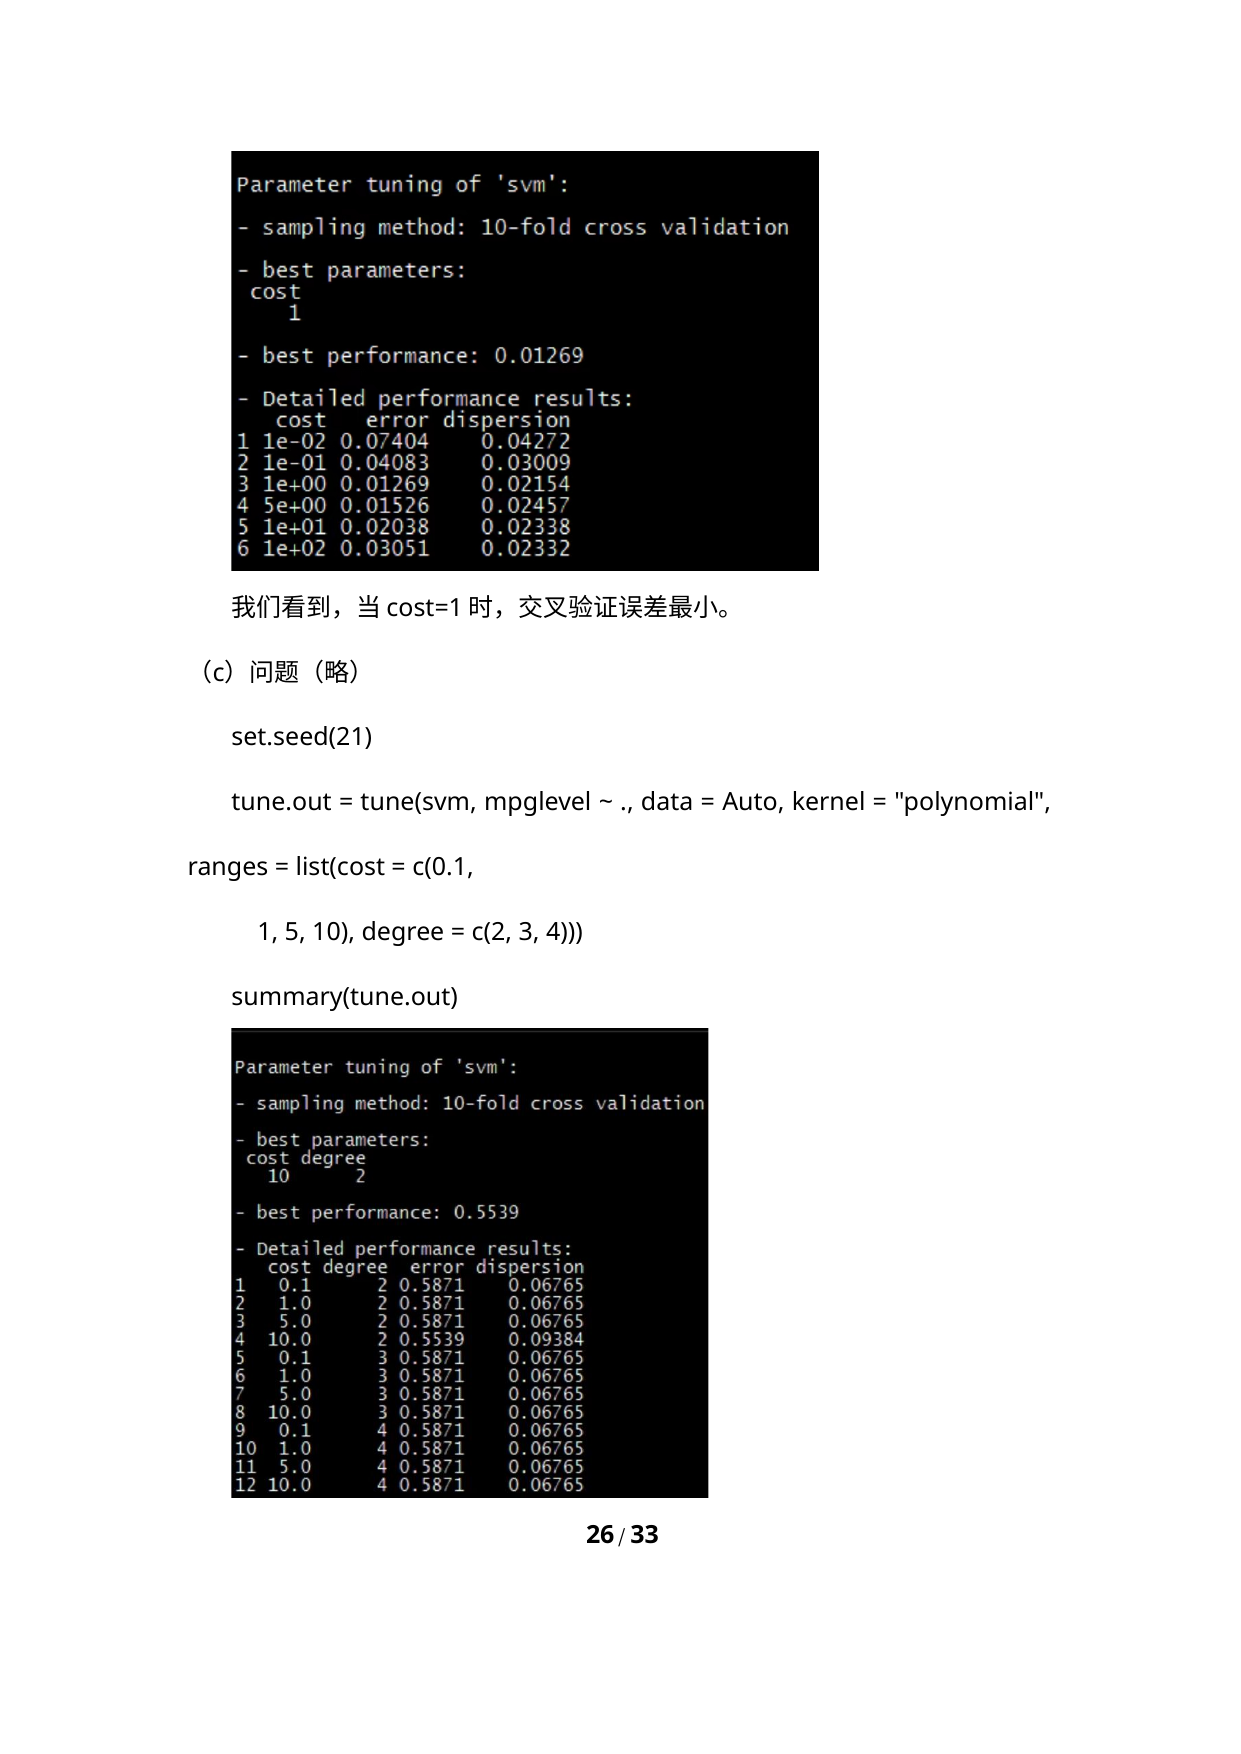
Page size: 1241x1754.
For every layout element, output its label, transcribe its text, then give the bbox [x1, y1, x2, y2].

picture [231, 151, 819, 571]
list 1, 5, 10), degree = c(2, 3, 4))) [187, 898, 1053, 963]
list set.seed(21) [187, 703, 1053, 768]
list 我们看到，当cost=1时，交叉验证误差最小。 [187, 573, 1053, 638]
list （c）问题（略） [187, 638, 1053, 703]
list tune.out = tune(svm, mpglevel ~ ., data = Auto, kernel = "polynomial", ranges = list(cost = c(0.1, [187, 768, 1053, 898]
picture [231, 1028, 709, 1498]
list summary(tune.out) [187, 963, 1053, 1028]
